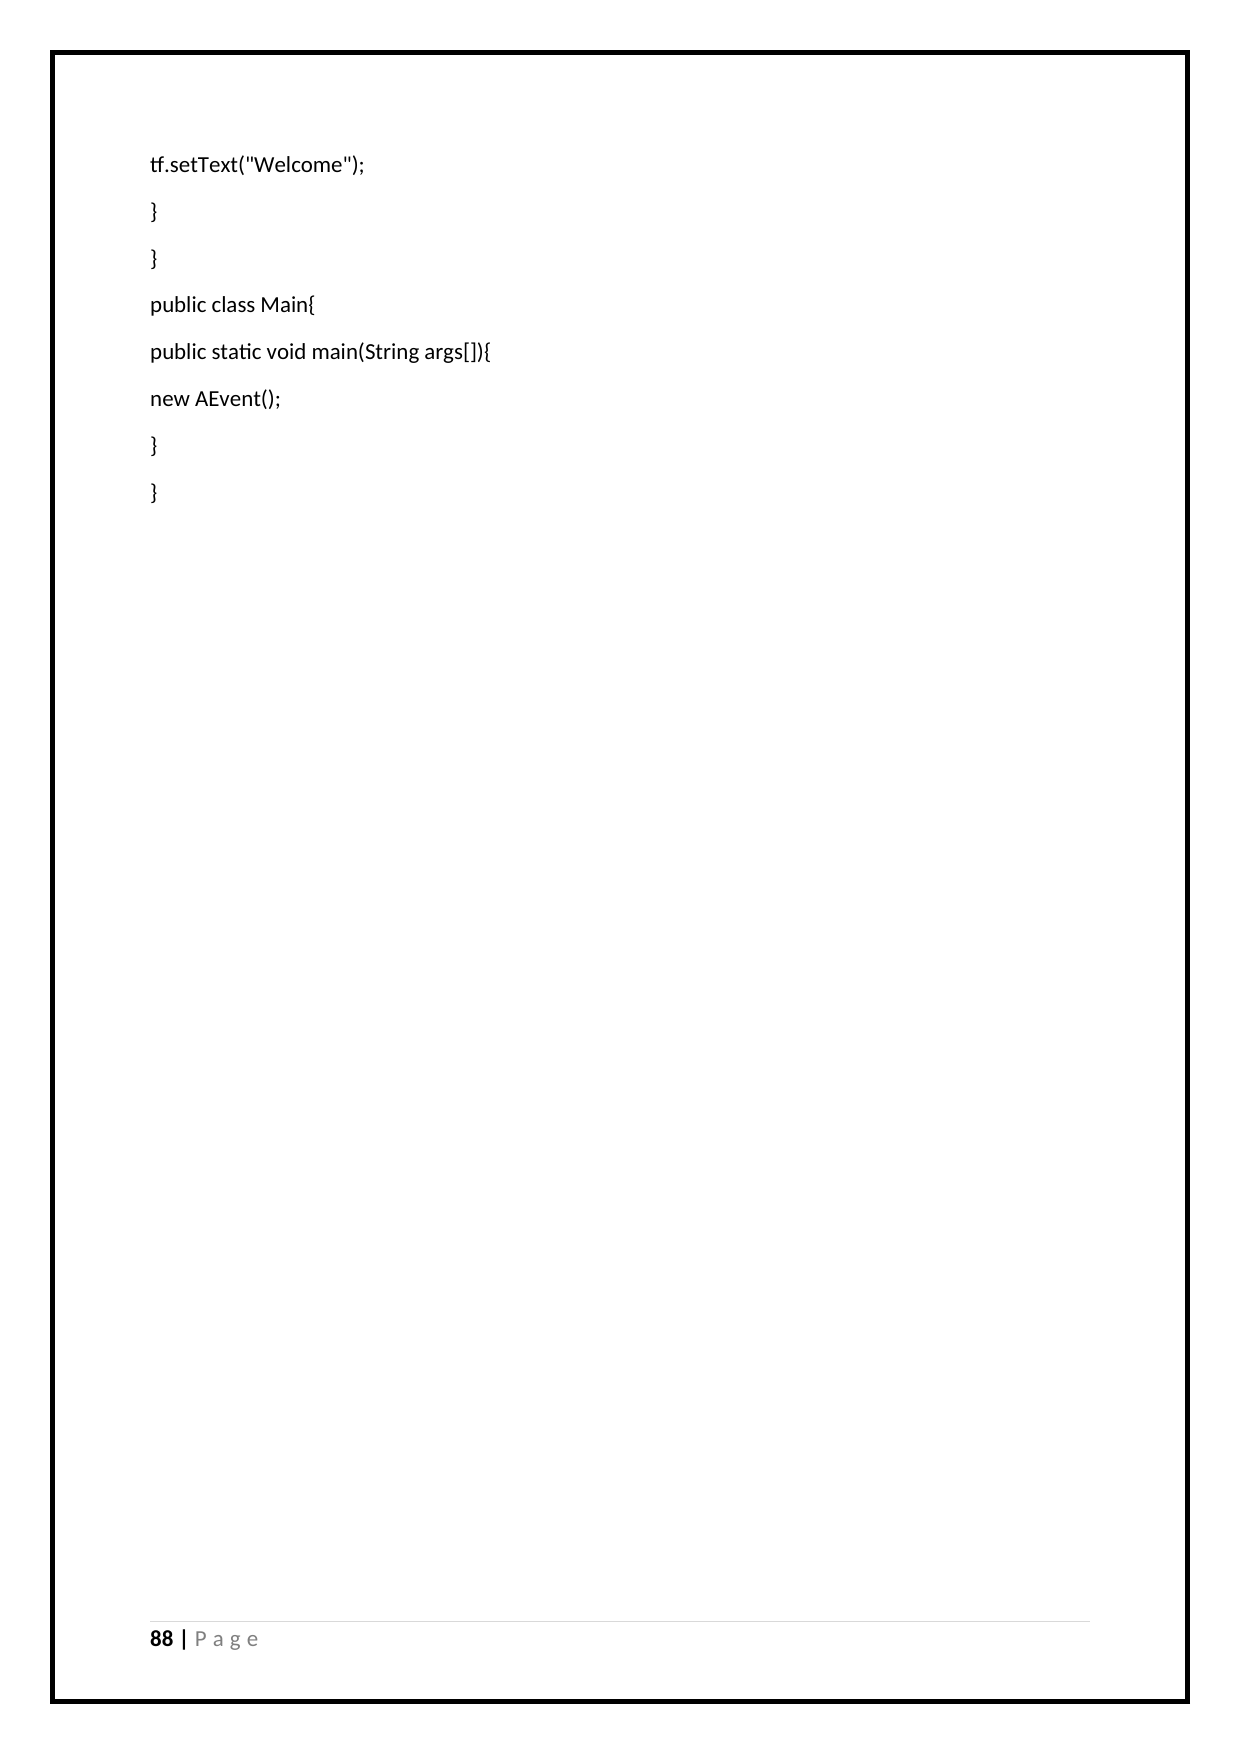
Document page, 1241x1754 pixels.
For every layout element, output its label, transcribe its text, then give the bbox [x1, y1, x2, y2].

text } [150, 431, 1090, 459]
text } [150, 197, 1090, 225]
text } [150, 478, 1090, 506]
text public class Main{ [150, 291, 1090, 319]
text } [150, 244, 1090, 272]
text tf.setText("Welcome"); [150, 150, 1090, 178]
text new AEvent(); [150, 384, 1090, 412]
text public static void main(String args[]){ [150, 337, 1090, 366]
